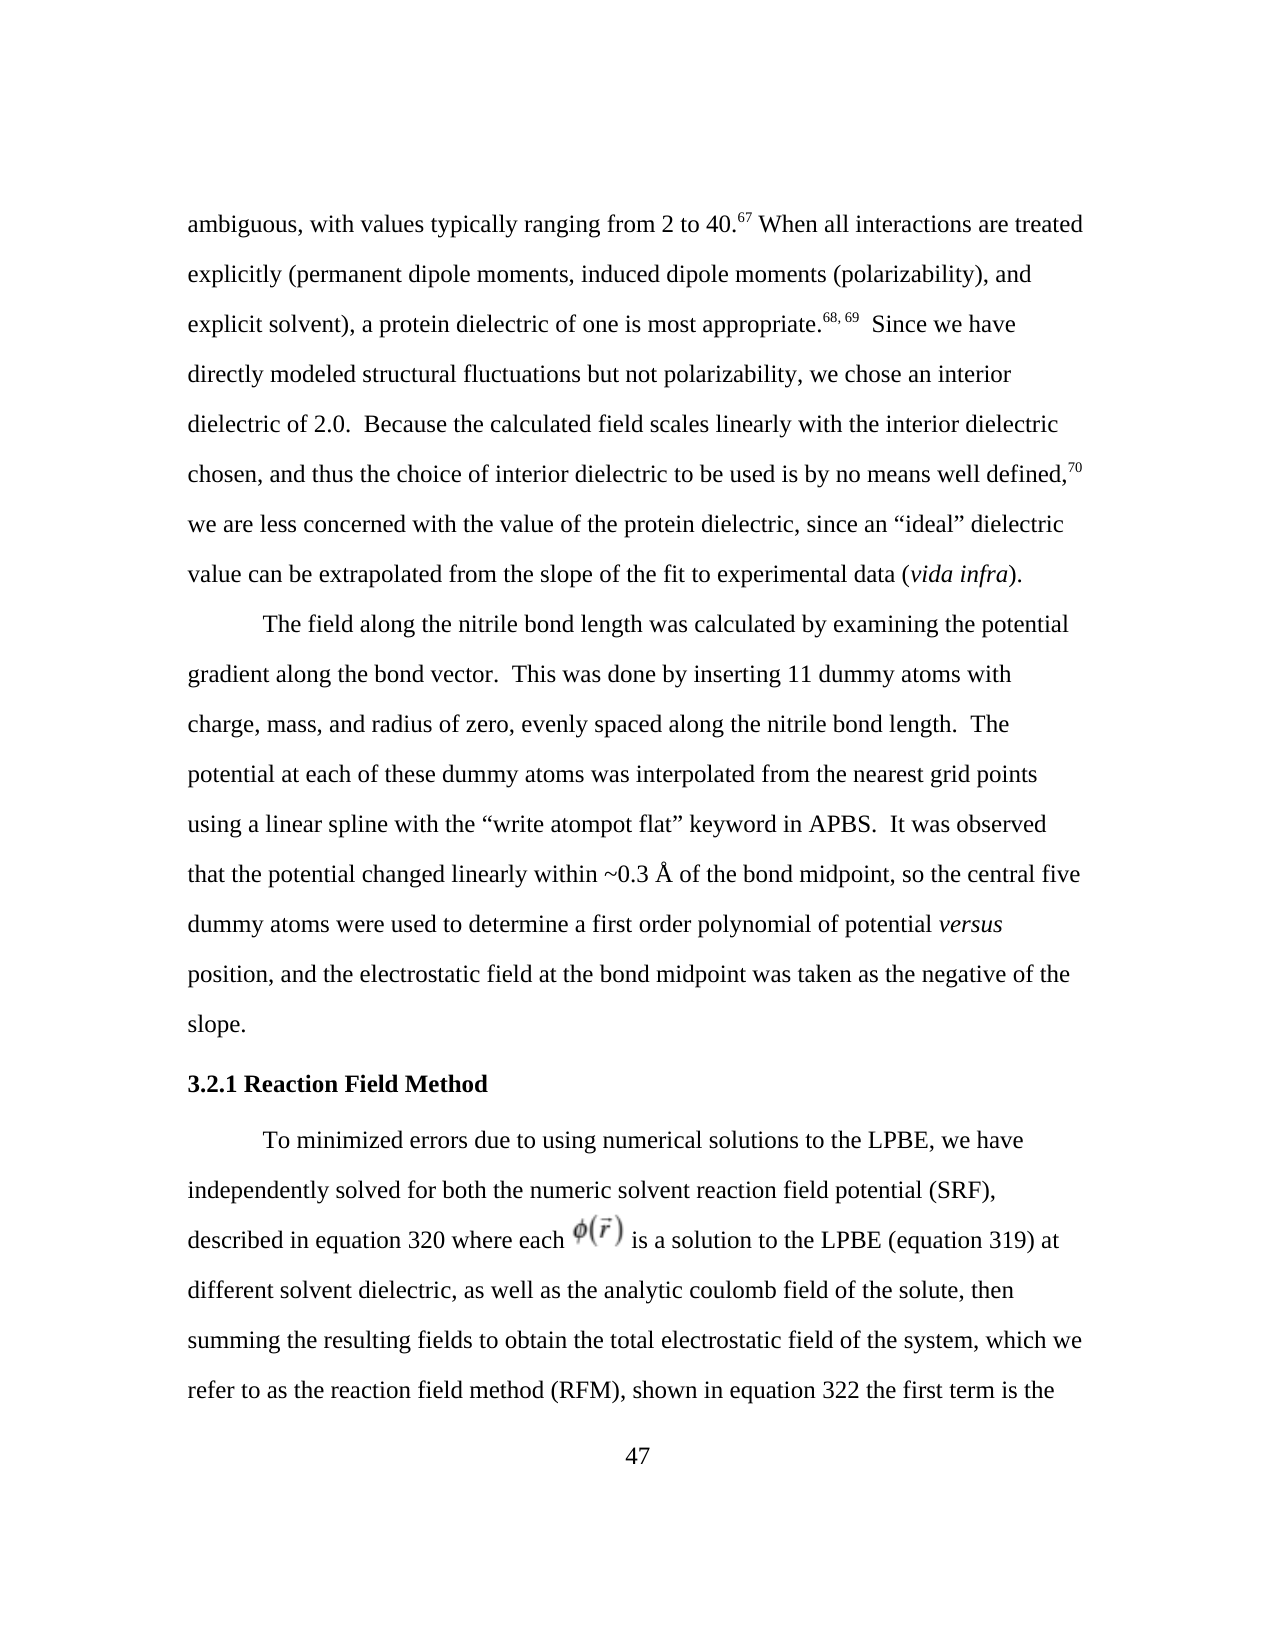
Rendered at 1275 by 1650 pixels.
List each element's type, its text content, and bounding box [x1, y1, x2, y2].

subtitle Reaction Field Method [187, 1069, 1087, 1097]
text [187, 187, 1087, 587]
text The field along the nitrile bond length was calculated by examining the potential gradient along the bond vector. This was done by inserting 11 dummy atoms with charge, mass, and radius of zero, evenly spaced along the nitrile bond length. The potential at each of these dummy atoms was interpolated from the nearest grid points using a linear spline with the “write atompot flat” keyword in APBS. It was observed that the potential changed linearly within ~0.3 Å of the bond midpoint, so the central five dummy atoms were used to determine a first order polynomial of potential versus position, and the electrostatic field at the bond midpoint was taken as the negative of the slope. [187, 587, 1087, 1037]
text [187, 1104, 1087, 1404]
